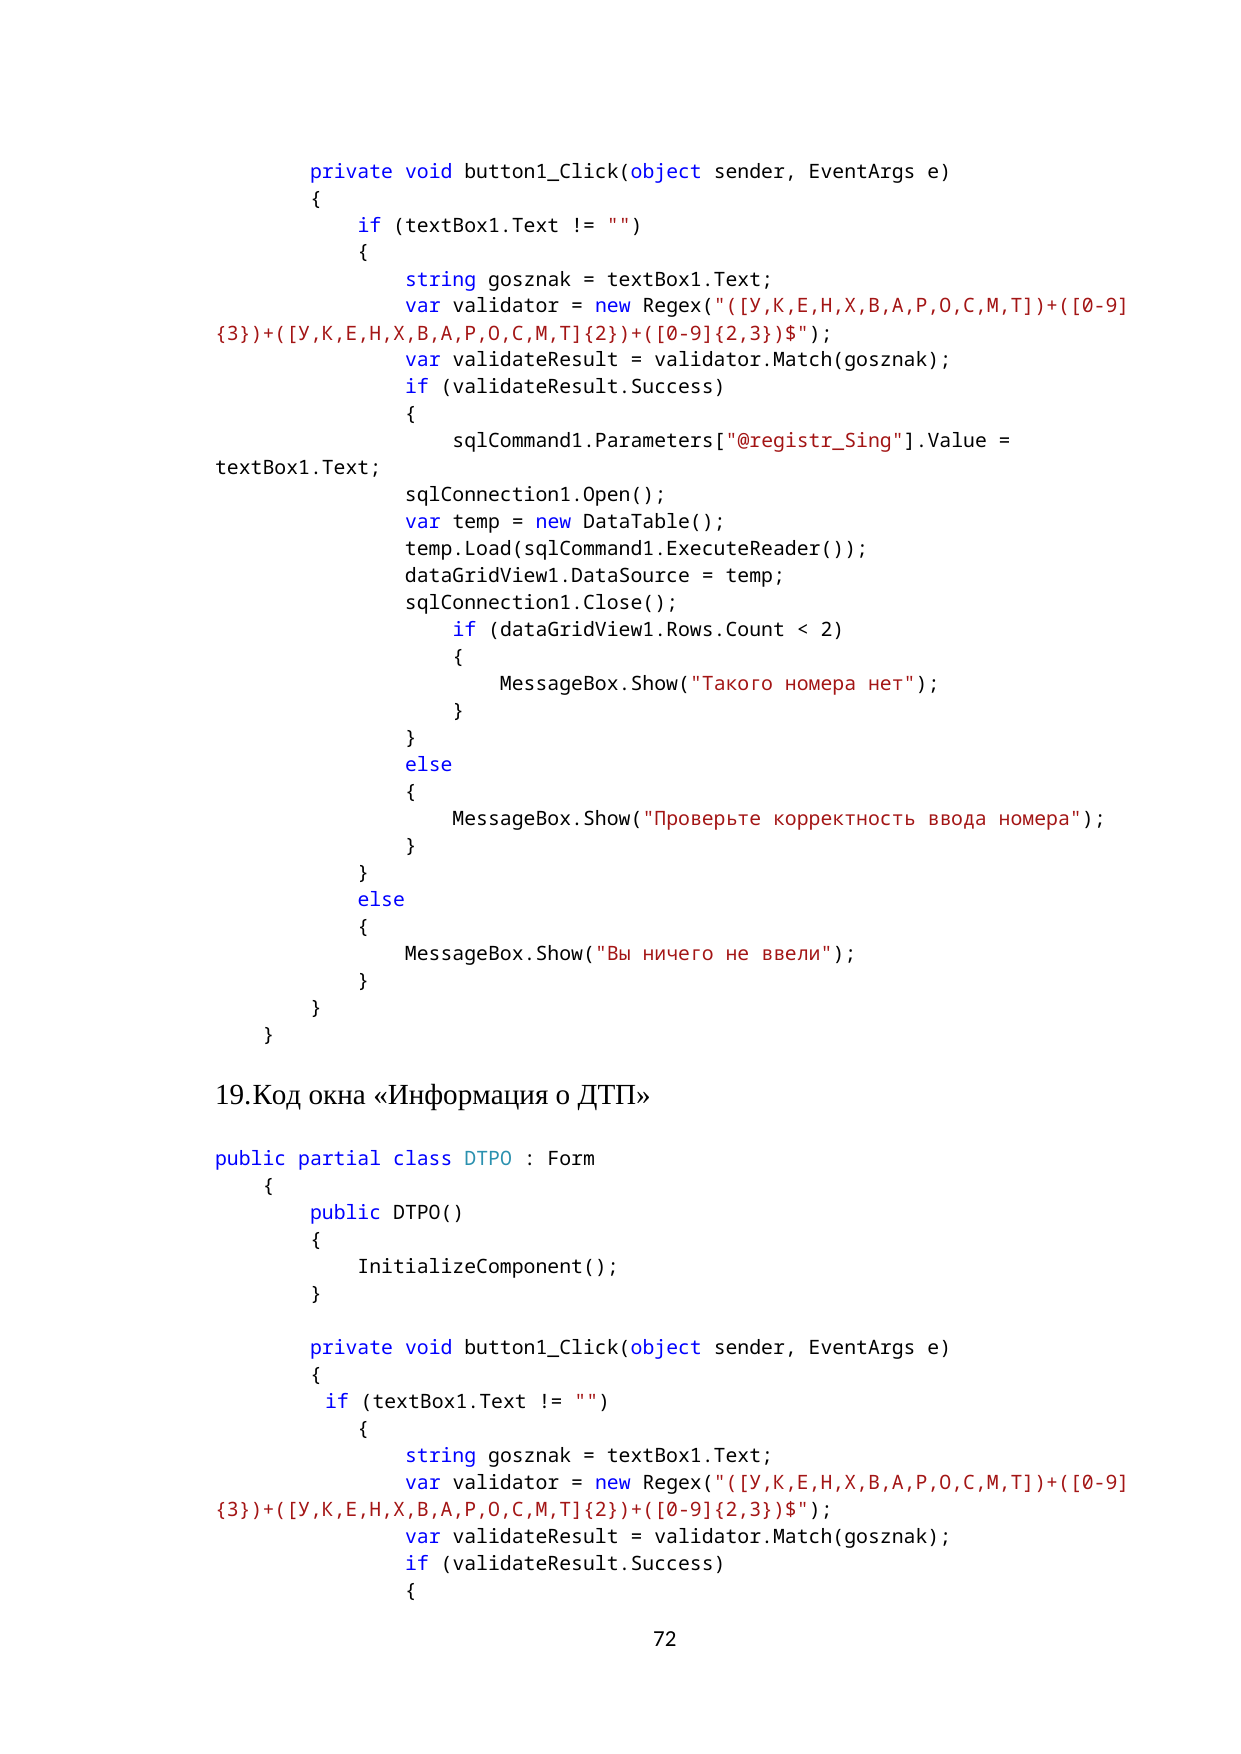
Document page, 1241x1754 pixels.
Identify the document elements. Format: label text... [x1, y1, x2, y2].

text var validator = new Regex("([У,К,Е,Н,Х,В,А,Р,О,С,М,Т])+([0-9]{3})+([У,К,Е,Н,Х,В,А,Р,О,С,М,Т]{2})+([0-9]{2,3})$"); [215, 292, 1152, 346]
text } [215, 831, 1152, 858]
text MessageBox.Show("Вы ничего не ввели"); [215, 939, 1152, 966]
text if (validateResult.Success) [215, 1549, 1152, 1576]
text sqlConnection1.Close(); [215, 588, 1152, 616]
text sqlCommand1.Parameters["@registr_Sing"].Value = textBox1.Text; [215, 427, 1152, 481]
text } [215, 966, 1152, 993]
text { [215, 238, 1152, 265]
text else [215, 885, 1152, 912]
text if (textBox1.Text != "") [288, 1387, 1152, 1414]
text } [215, 858, 1152, 885]
text string gosznak = textBox1.Text; [215, 265, 1152, 292]
text else [215, 750, 1152, 777]
text } [215, 993, 1152, 1020]
text MessageBox.Show("Такого номера нет"); [215, 669, 1152, 696]
text MessageBox.Show("Проверьте корректность ввода номера"); [215, 804, 1152, 831]
text temp.Load(sqlCommand1.ExecuteReader()); [215, 534, 1152, 562]
text sqlConnection1.Open(); [215, 481, 1152, 508]
text var validateResult = validator.Match(gosznak); [215, 1522, 1152, 1549]
text { [215, 642, 1152, 669]
text InitializeComponent(); [215, 1252, 1152, 1279]
text } [215, 696, 1152, 723]
text public partial class DTPO : Form [215, 1144, 1152, 1171]
text { [215, 1225, 1152, 1252]
text if (textBox1.Text != "") [215, 211, 1152, 238]
text var validator = new Regex("([У,К,Е,Н,Х,В,А,Р,О,С,М,Т])+([0-9]{3})+([У,К,Е,Н,Х,В,А,Р,О,С,М,Т]{2})+([0-9]{2,3})$"); [215, 1468, 1152, 1522]
text { [215, 1360, 1152, 1387]
text private void button1_Click(object sender, EventArgs e) [215, 1333, 1152, 1360]
text { [215, 1171, 1152, 1198]
text var temp = new DataTable(); [215, 508, 1152, 534]
text var validateResult = validator.Match(gosznak); [215, 346, 1152, 373]
text } [215, 1020, 1152, 1047]
text { [215, 1576, 1152, 1603]
text } [215, 723, 1152, 750]
text { [215, 777, 1152, 804]
text string gosznak = textBox1.Text; [215, 1441, 1152, 1468]
text { [215, 1414, 1152, 1441]
text if (validateResult.Success) [215, 373, 1152, 400]
text private void button1_Click(object sender, EventArgs e) [215, 157, 1152, 184]
text if (dataGridView1.Rows.Count < 2) [215, 616, 1152, 642]
text { [215, 912, 1152, 939]
text } [215, 1279, 1152, 1306]
text dataGridView1.DataSource = temp; [215, 562, 1152, 588]
list Код окна «Информация о ДТП» [215, 1077, 1152, 1111]
text public DTPO() [215, 1198, 1152, 1225]
text { [215, 184, 1152, 211]
text { [215, 400, 1152, 427]
